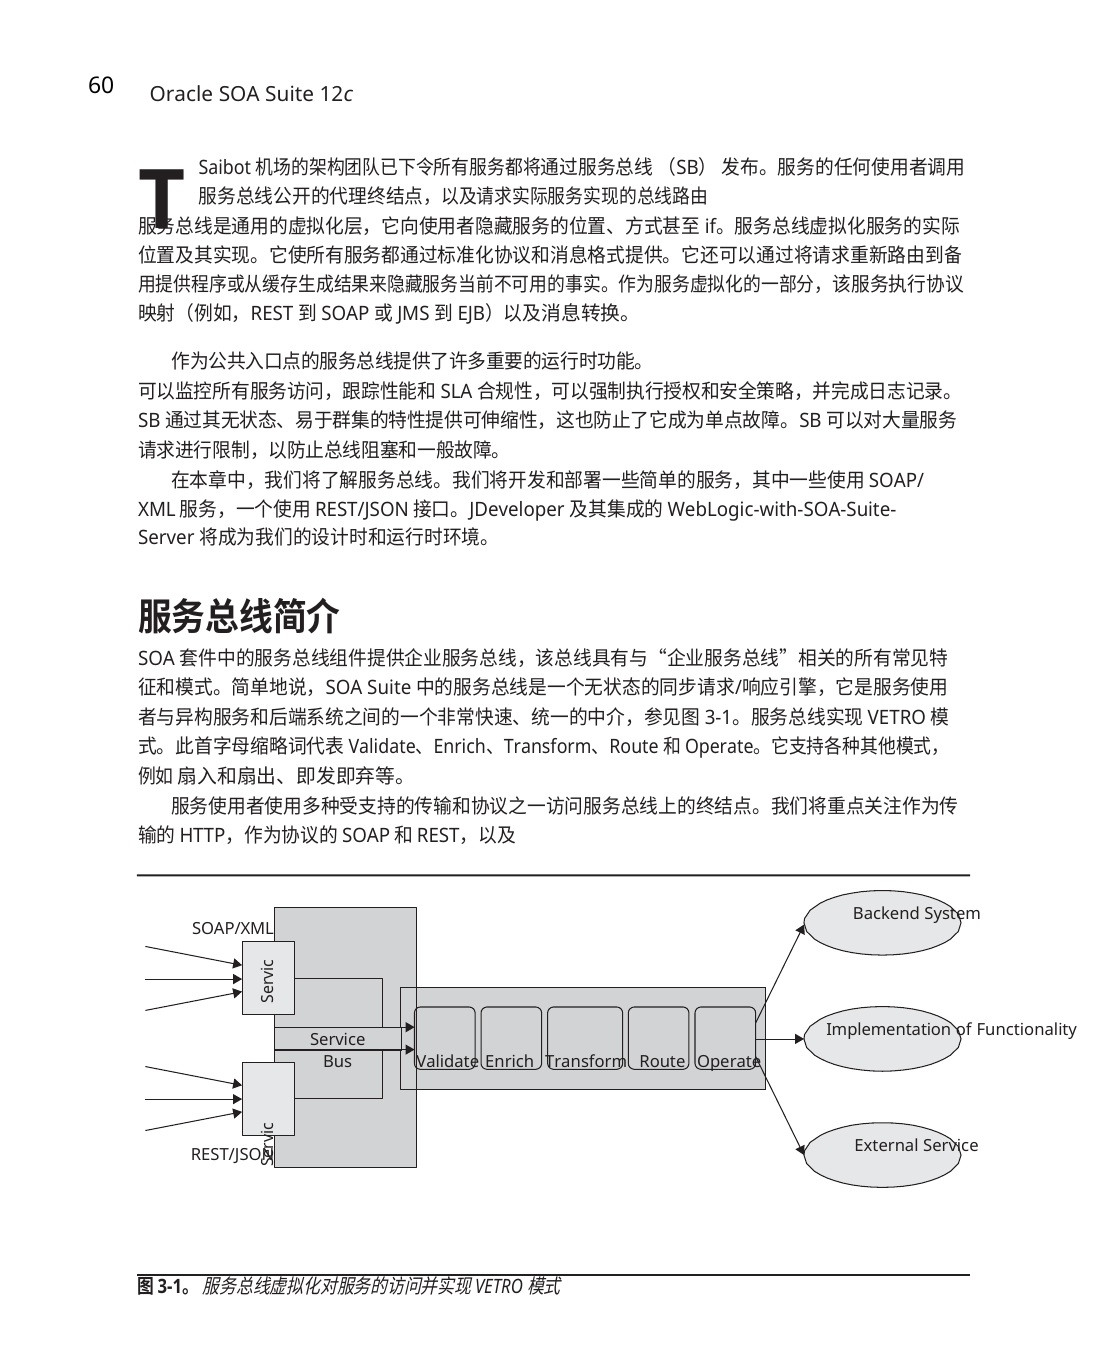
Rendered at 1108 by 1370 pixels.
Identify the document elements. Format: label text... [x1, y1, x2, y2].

text 图 3-1。 服务总线虚拟化对服务的访问并实现 VETRO 模式 [137, 1274, 1107, 1298]
text Saibot 机场的架构团队已下令所有服务都将通过服务总线 （SB） 发布。服务的任何使用者调用服务总线公开的代理终结点，以及请求实际服务实现的总线路由 [198, 151, 977, 209]
text 在本章中，我们将了解服务总线。我们将开发和部署一些简单的服务，其中一些使用SOAP/XML服务，一个使用REST/JSON接口。JDeveloper 及其集成的 WebLogic-with-SOA-Suite-Server 将成为我们的设计时和运行时环境。 [138, 464, 945, 551]
text 可以监控所有服务访问，跟踪性能和 SLA 合规性，可以强制执行授权和安全策略，并完成日志记录。SB 通过其无状态、易于群集的特性提供可伸缩性，这也防止了它成为单点故障。SB 可以对大量服务请求进行限制，以防止总线阻塞和一般故障。 [138, 375, 972, 463]
text 服务使用者使用多种受支持的传输和协议之一访问服务总线上的终结点。我们将重点关注作为传输的HTTP，作为协议的SOAP和REST，以及 [138, 791, 972, 849]
text 服务总线是通用的虚拟化层，它向使用者隐藏服务的位置、方式甚至 if。服务总线虚拟化服务的实际位置及其实现。它使所有服务都通过标准化协议和消息格式提供。它还可以通过将请求重新路由到备用提供程序或从缓存生成结果来隐藏服务当前不可用的事实。作为服务虚拟化的一部分，该服务执行协议映射（例如，REST 到 SOAP 或 JMS 到 EJB）以及消息转换。 [138, 211, 964, 326]
subtitle 服务总线简介 [138, 587, 1107, 641]
text 作为公共入口点的服务总线提供了许多重要的运行时功能。 [171, 346, 1107, 375]
text SOA 套件中的服务总线组件提供企业服务总线，该总线具有与“企业服务总线”相关的所有常见特征和模式。简单地说，SOA Suite 中的服务总线是一个无状态的同步请求/响应引擎，它是服务使用者与异构服务和后端系统之间的一个非常快速、统一的中介，参见图 3-1。服务总线实现 VETRO 模式。此首字母缩略词代表 Validate、Enrich、Transform、Route 和 Operate。它支持各种其他模式，例如 扇入和扇出、即发即弃等。 [138, 642, 962, 789]
